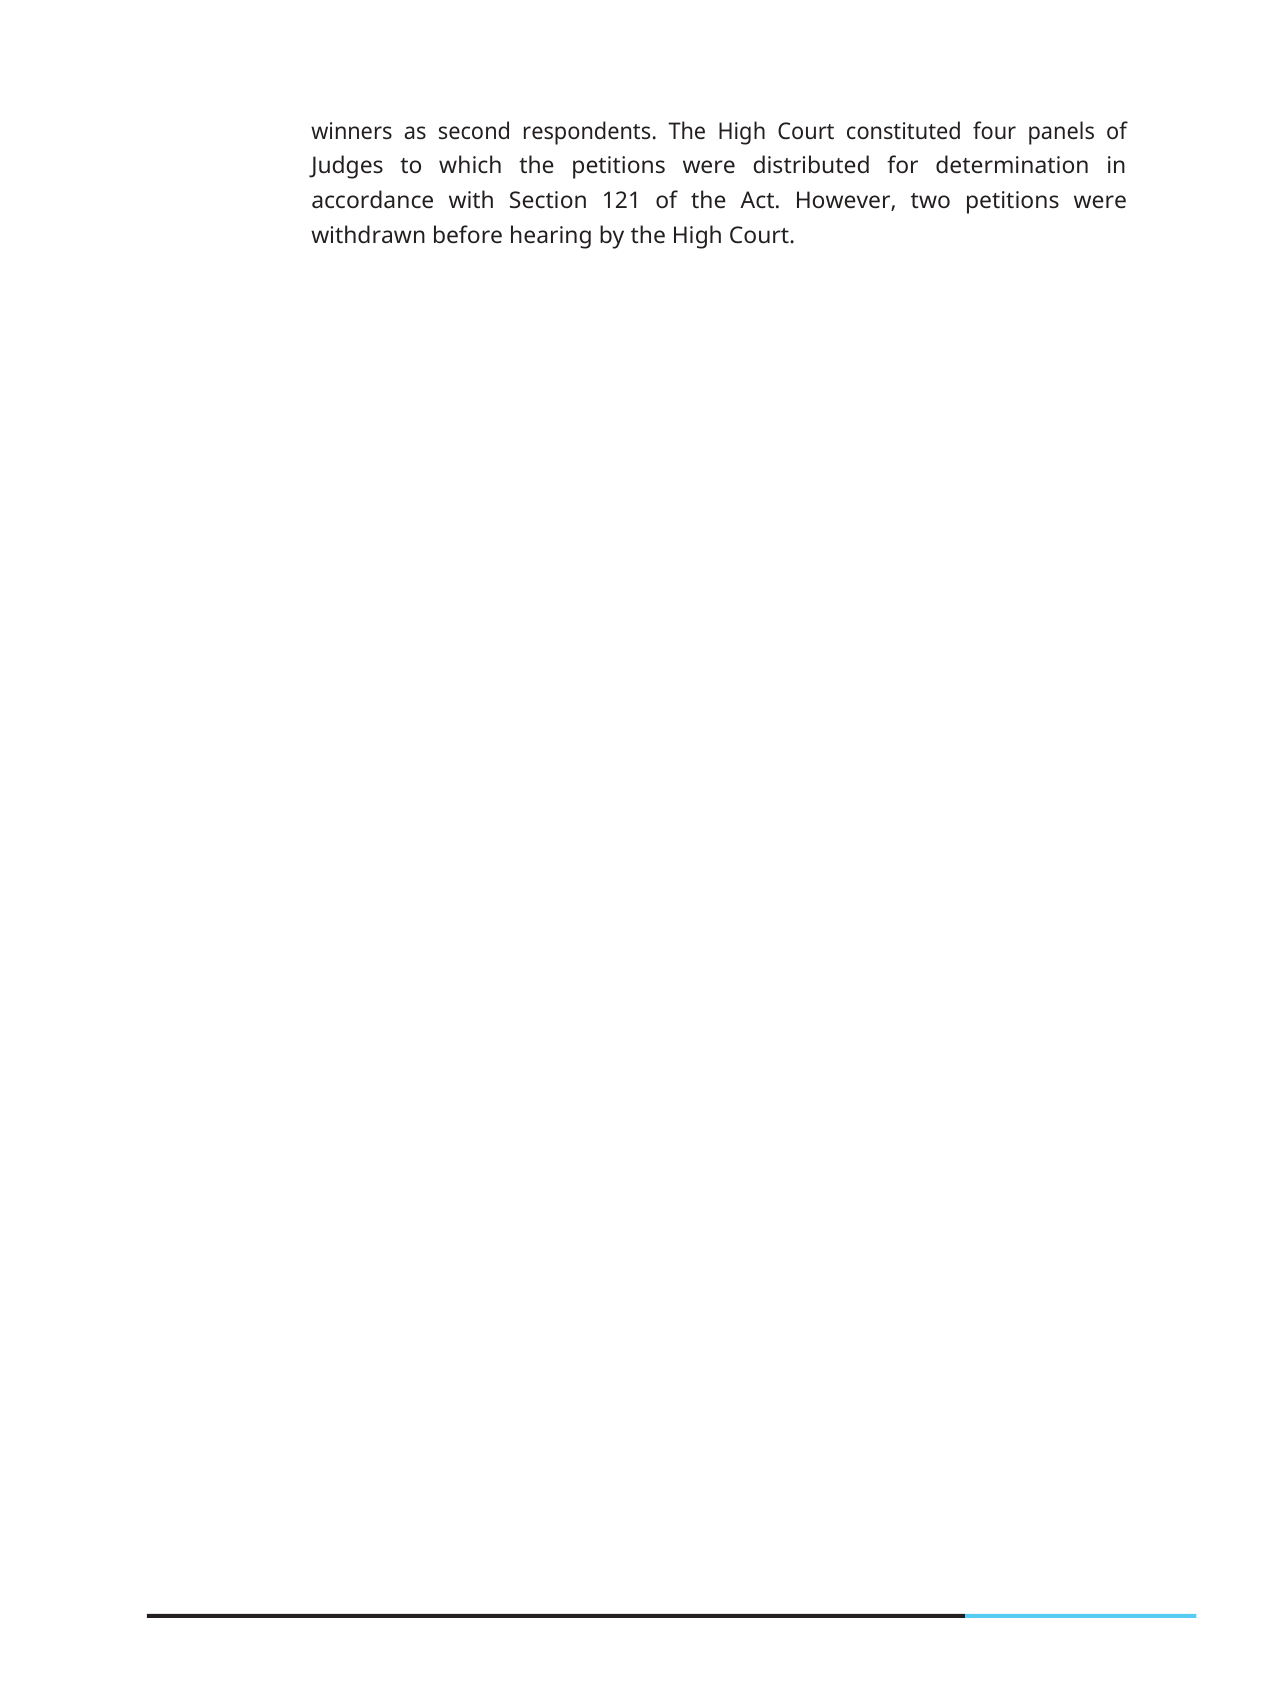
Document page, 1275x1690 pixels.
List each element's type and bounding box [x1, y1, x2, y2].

text [311, 114, 1128, 250]
